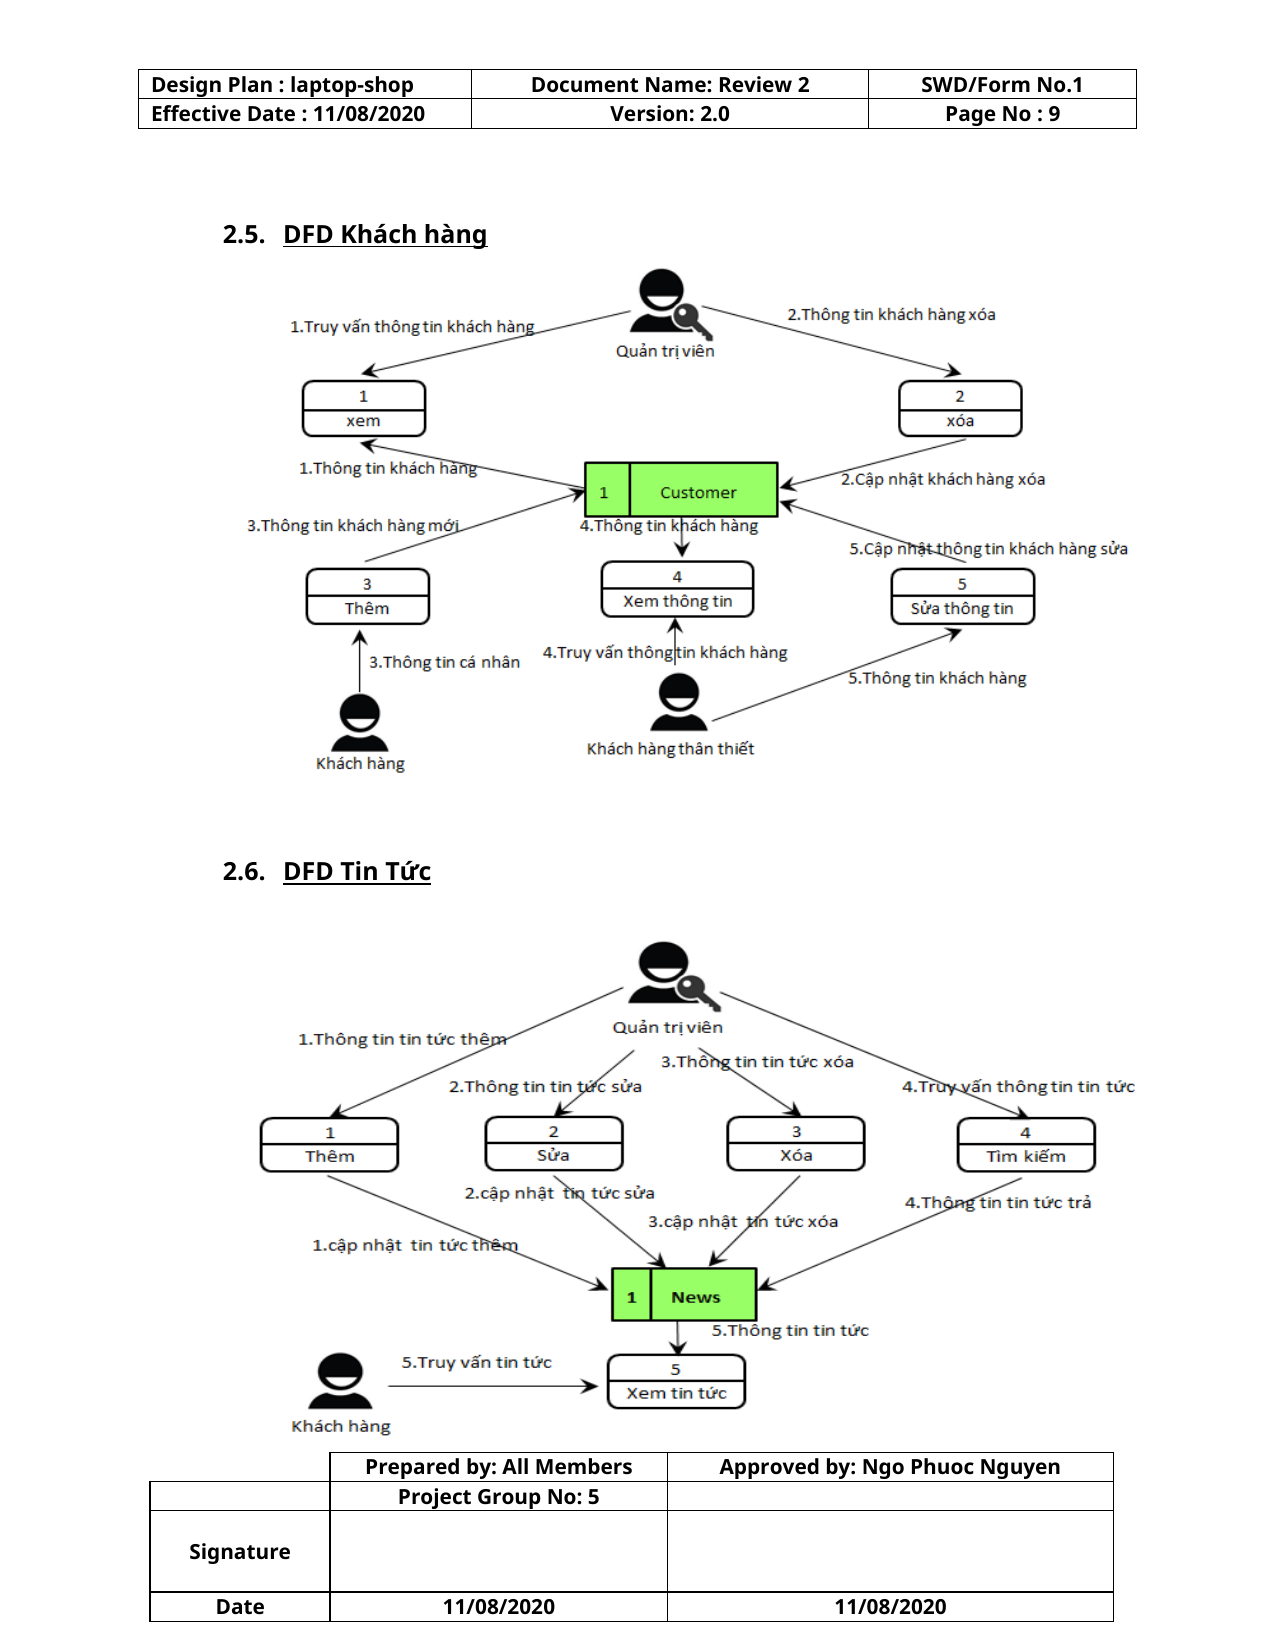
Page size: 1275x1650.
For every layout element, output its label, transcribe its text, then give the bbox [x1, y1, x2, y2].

picture [226, 260, 1164, 793]
list DFD Khách hàng [223, 217, 1125, 251]
list DFD Tin Tức [223, 854, 1125, 888]
picture [226, 928, 1164, 1452]
